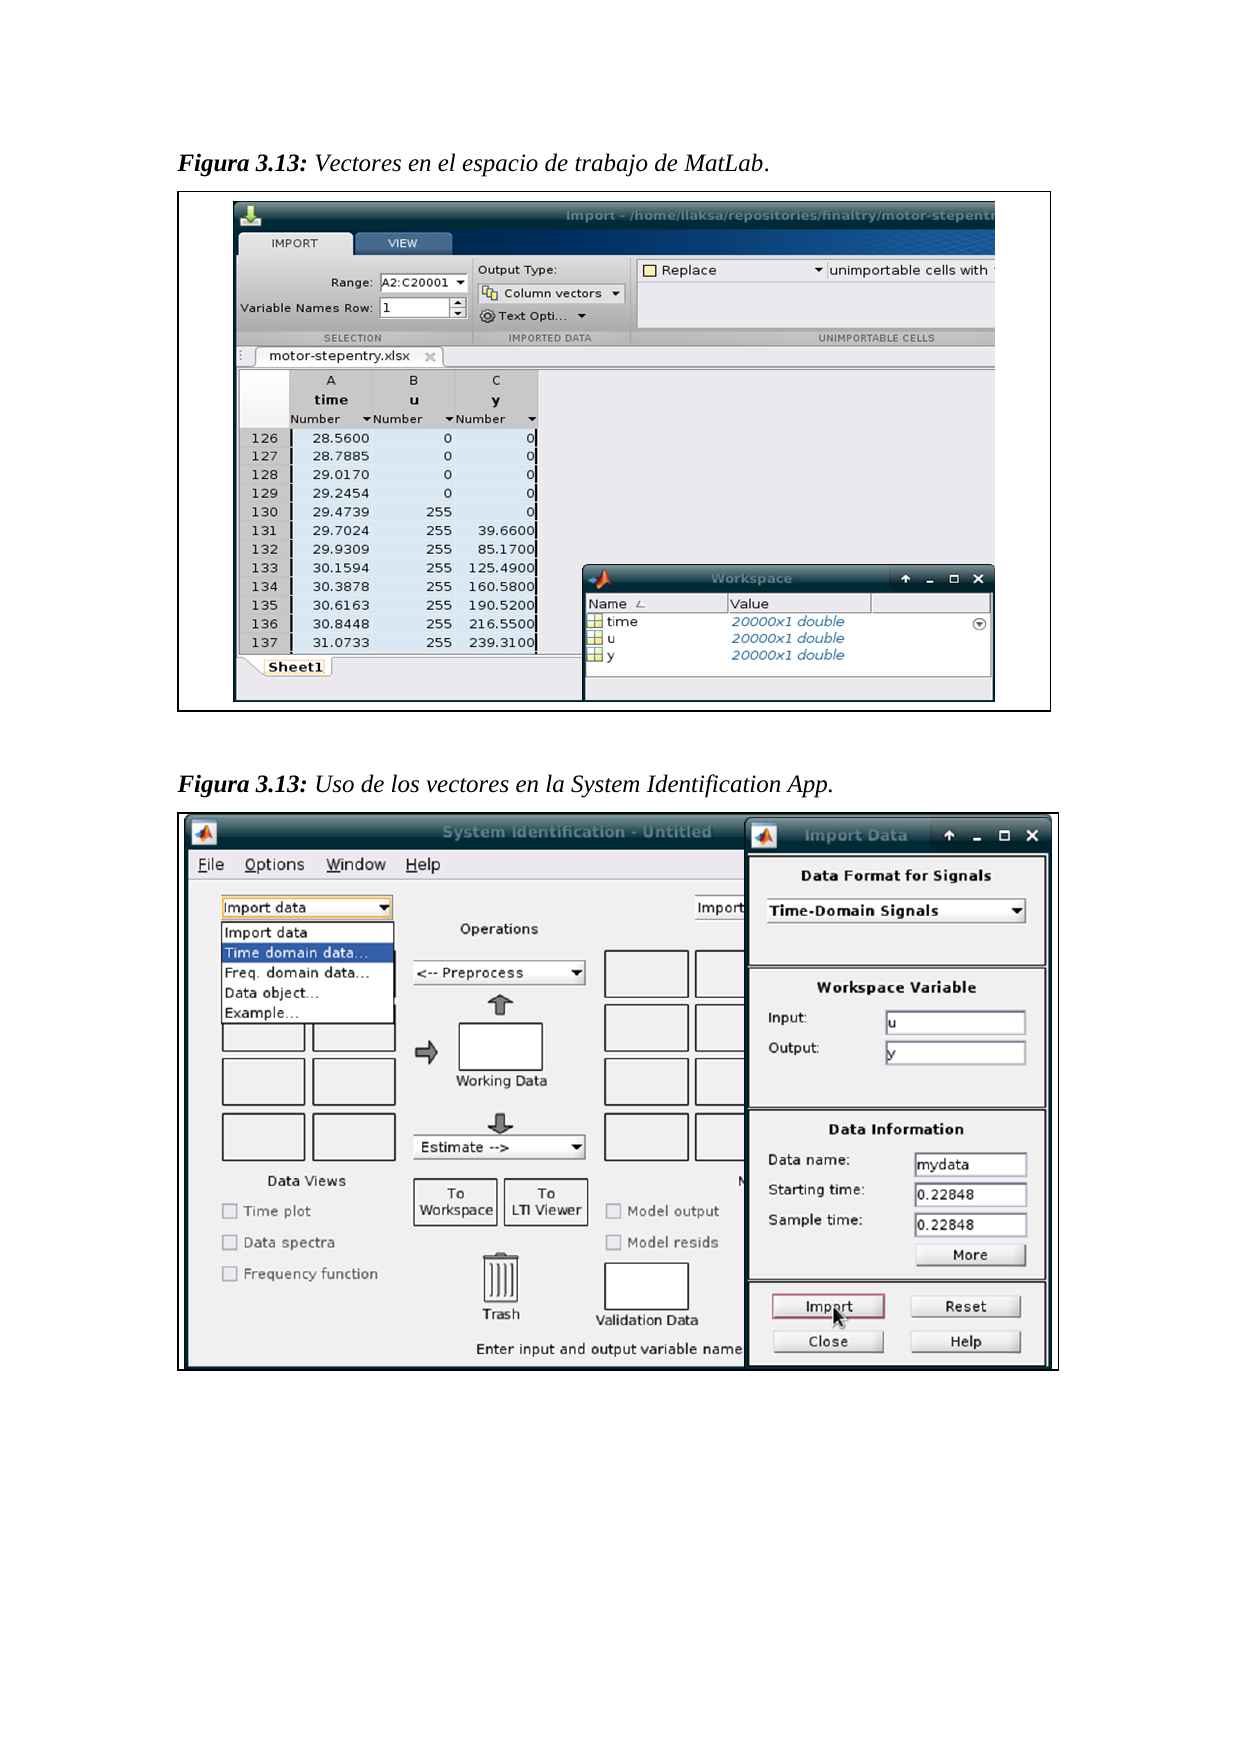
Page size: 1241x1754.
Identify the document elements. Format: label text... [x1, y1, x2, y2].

picture [233, 201, 996, 702]
text Figura 3.13: Uso de los vectores en la System Identification App. [177, 769, 1063, 798]
picture [184, 814, 1052, 1369]
text Figura 3.13: Vectores en el espacio de trabajo de MatLab. [177, 148, 1063, 176]
